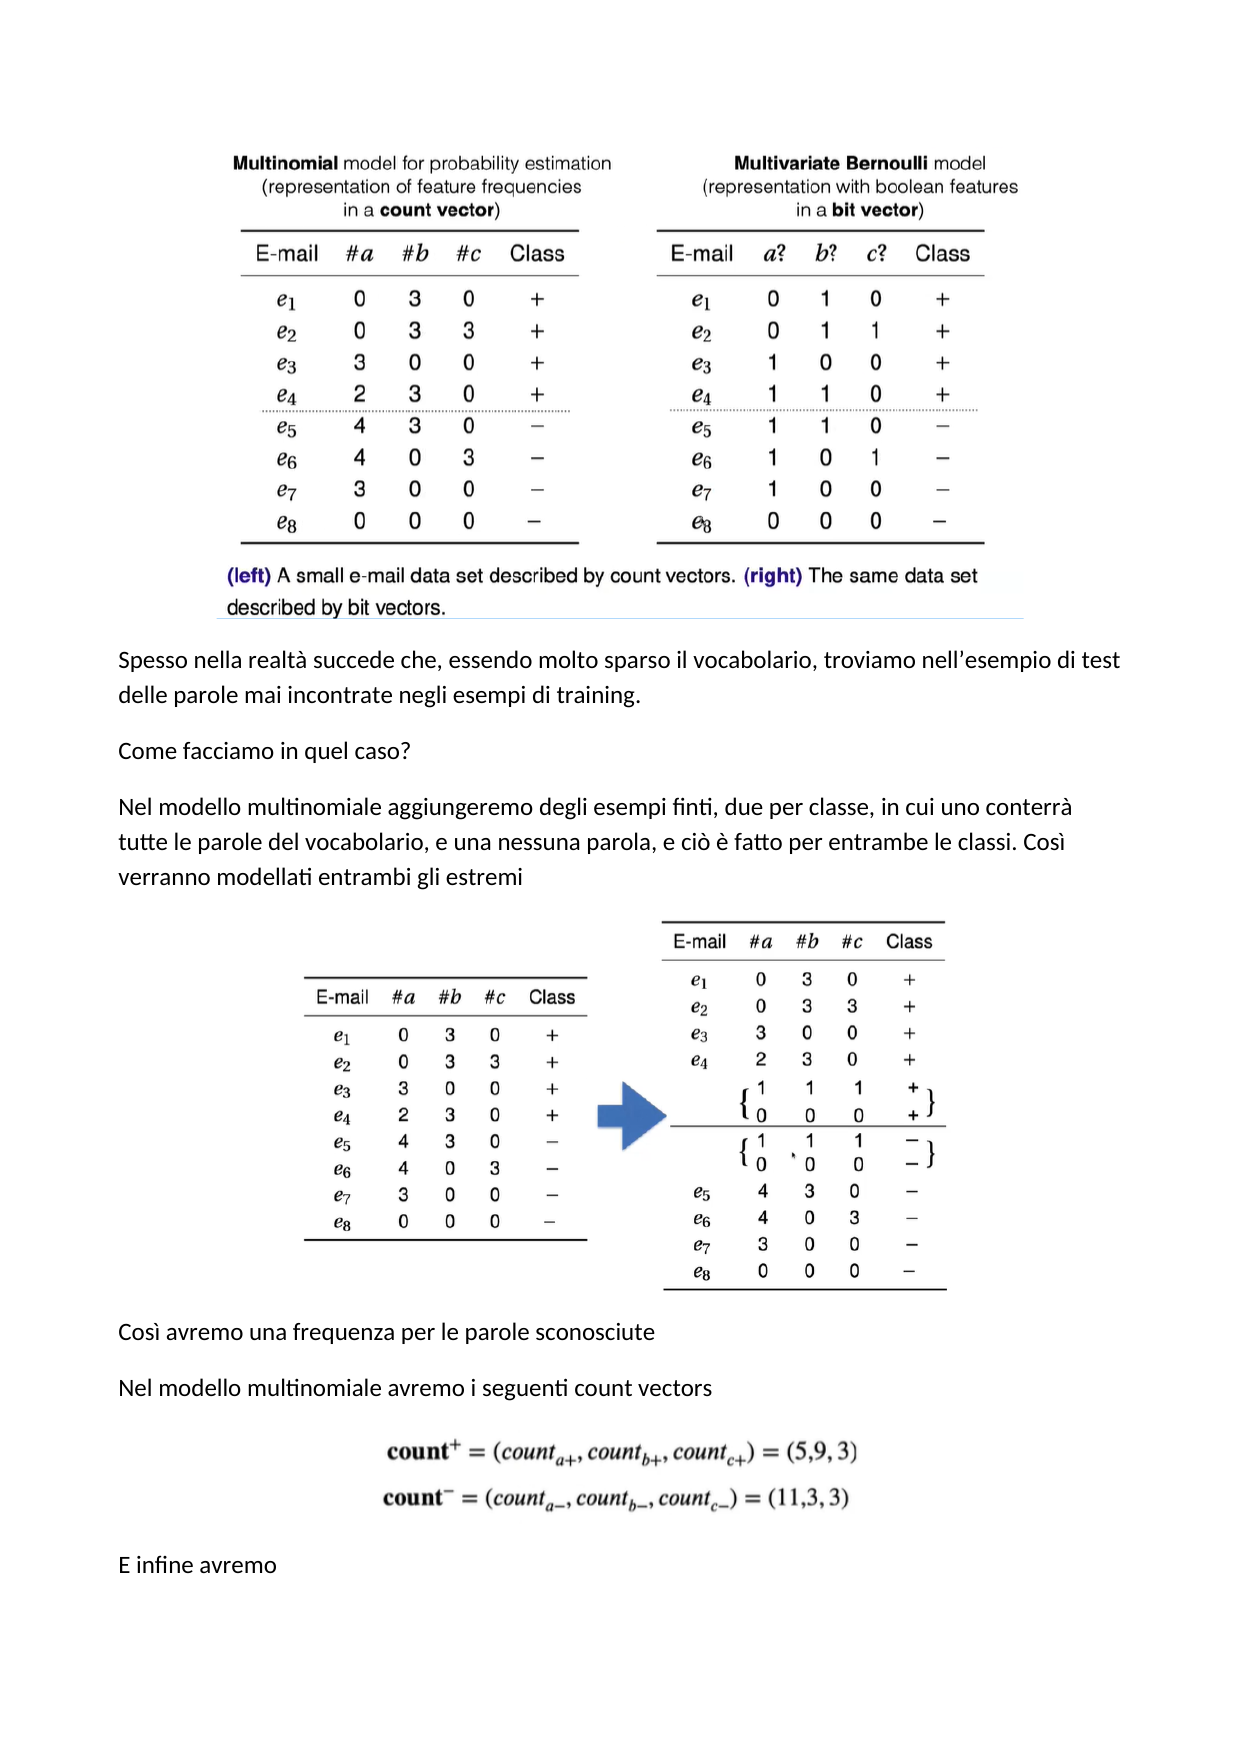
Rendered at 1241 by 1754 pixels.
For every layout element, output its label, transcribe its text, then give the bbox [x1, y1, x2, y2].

picture [286, 916, 954, 1291]
text E infine avremo [118, 1549, 1122, 1580]
picture [216, 147, 1024, 619]
text Nel modello multinomiale aggiungeremo degli esempi finti, due per classe, in cui uno conterrà tutte le parole del vocabolario, e una nessuna parola, e ciò è fatto per entrambe le classi. Così verranno modellati entrambi gli estremi [118, 791, 1122, 891]
text Spesso nella realtà succede che, essendo molto sparso il vocabolario, troviamo nell’esempio di test delle parole mai incontrate negli esempi di training. [118, 644, 1122, 710]
picture [368, 1427, 872, 1524]
text Così avremo una frequenza per le parole sconosciute [118, 1316, 1122, 1346]
text Come facciamo in quel caso? [118, 735, 1122, 766]
text Nel modello multinomiale avremo i seguenti count vectors [118, 1372, 1122, 1402]
